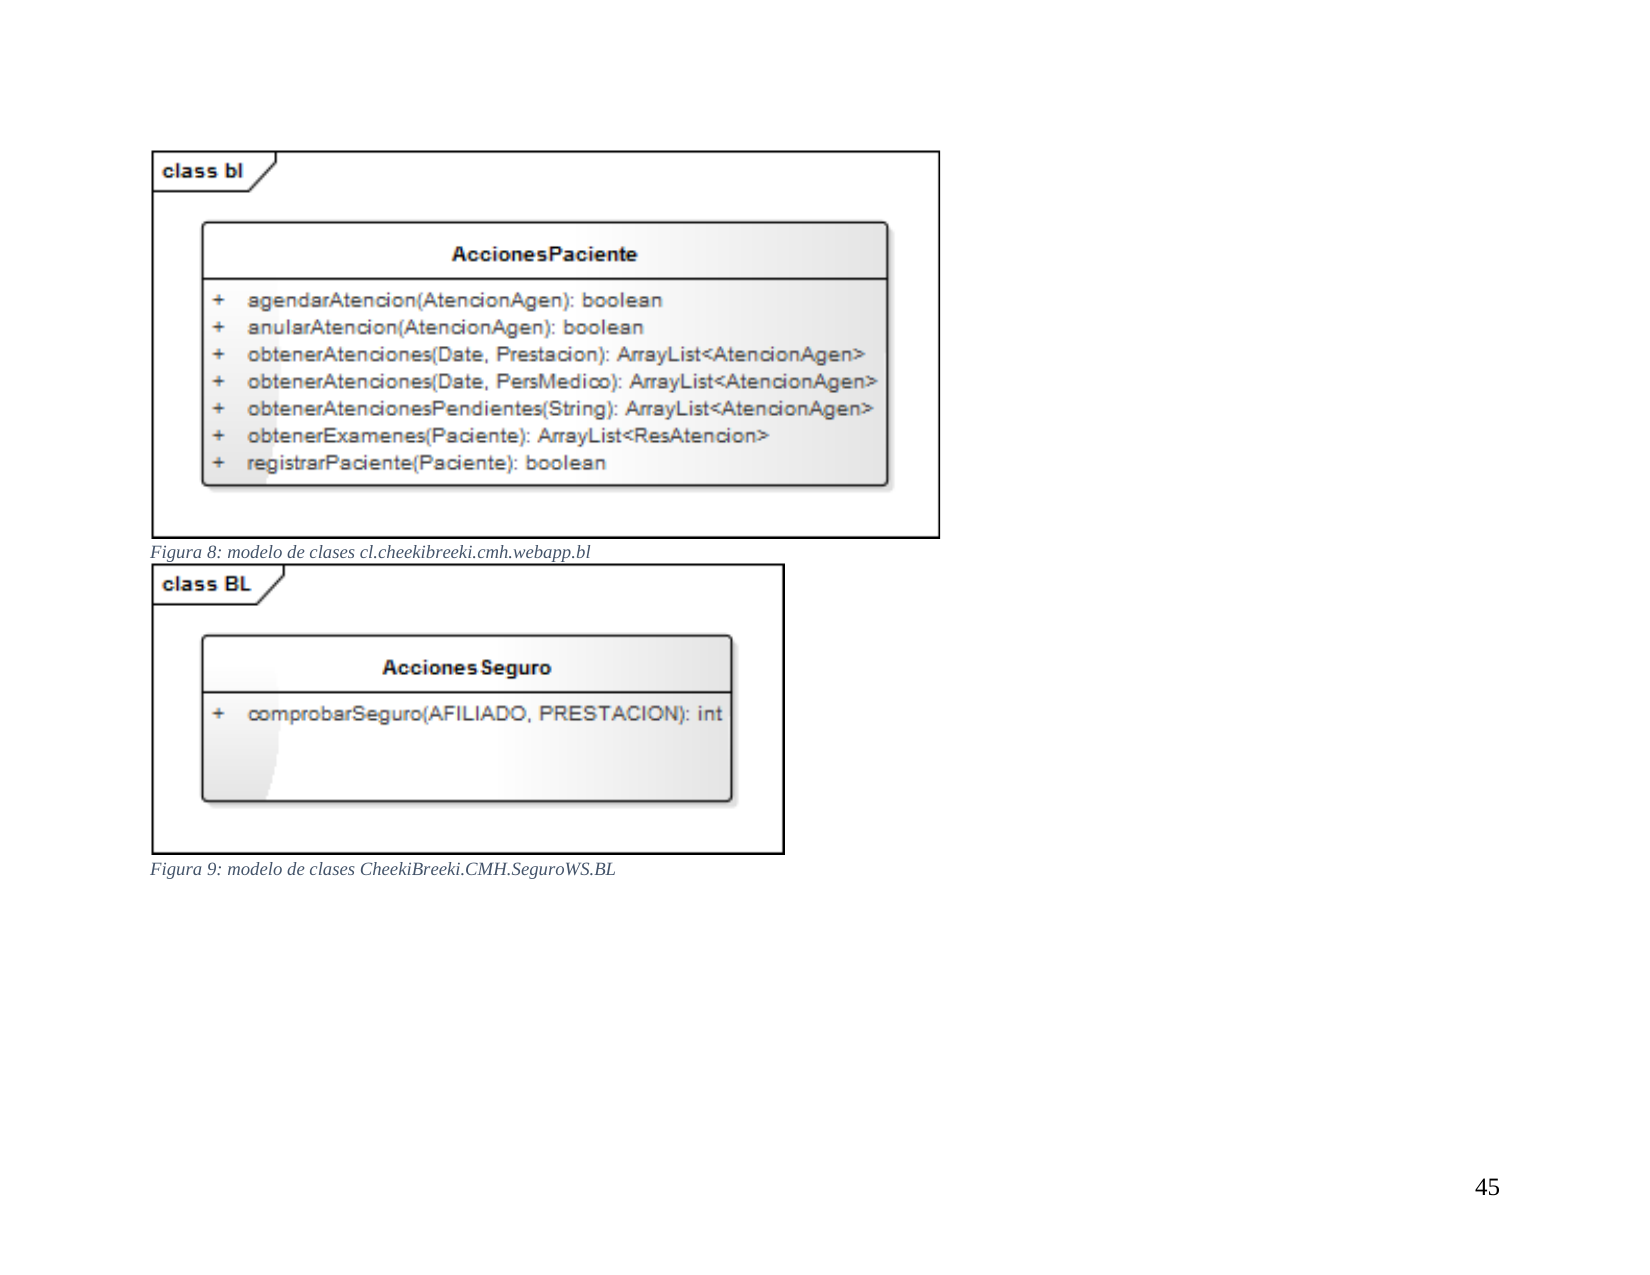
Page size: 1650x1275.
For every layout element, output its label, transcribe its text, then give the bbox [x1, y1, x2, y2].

text Figura 9: modelo de clases CheekiBreeki.CMH.SeguroWS.BL [150, 858, 1500, 879]
picture [150, 562, 785, 855]
text Figura 8: modelo de clases cl.cheekibreeki.cmh.webapp.bl [150, 541, 1500, 563]
picture [150, 150, 941, 539]
